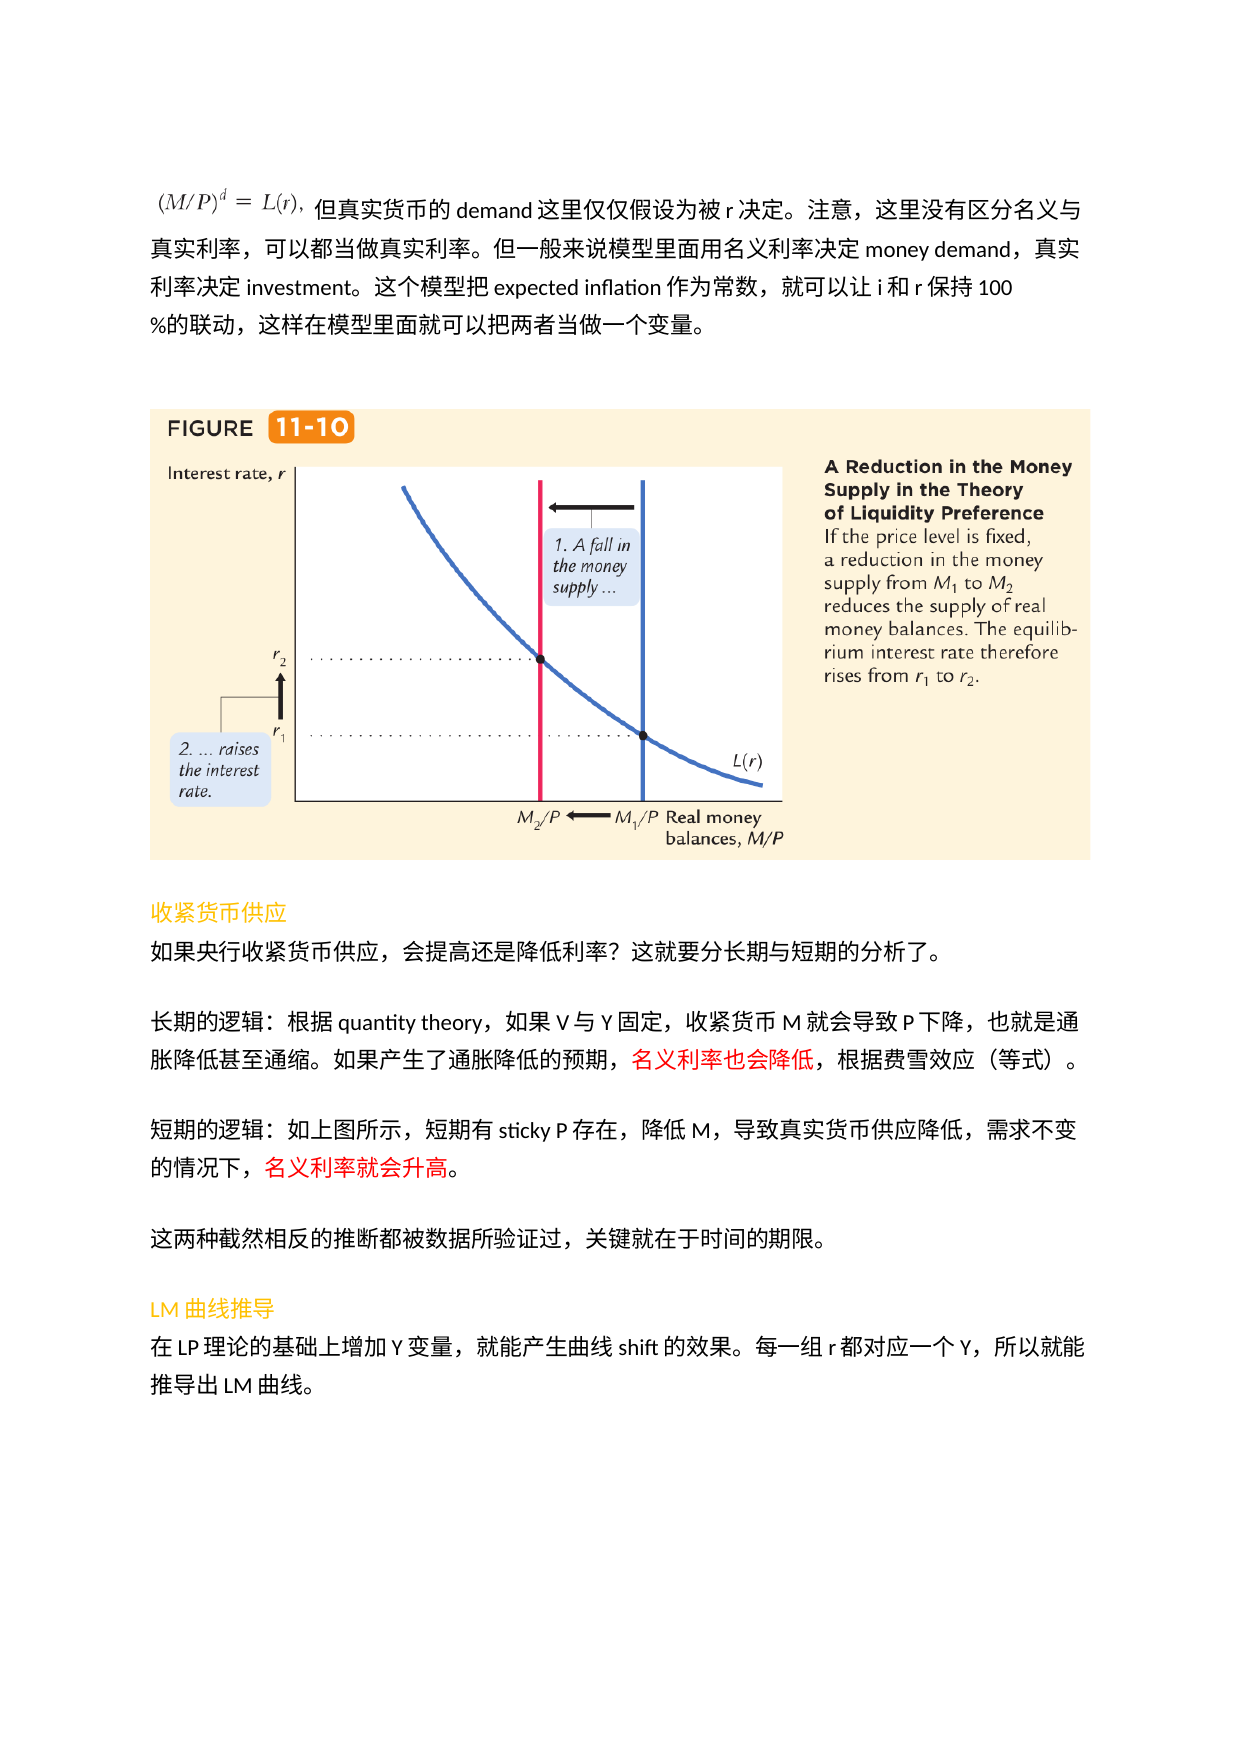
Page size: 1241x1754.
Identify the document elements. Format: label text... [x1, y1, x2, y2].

text 在LP理论的基础上增加Y变量，就能产生曲线shift的效果。每一组r都对应一个Y，所以就能推导出LM曲线。 [150, 1329, 1090, 1400]
text 但真实货币的demand这里仅仅假设为被r决定。注意，这里没有区分名义与真实利率，可以都当做真实利率。但一般来说模型里面用名义利率决定money demand，真实利率决定investment。这个模型把expected inflation作为常数，就可以让i和r保持100 %的联动，这样在模型里面就可以把两者当做一个变量。 [150, 182, 1090, 340]
picture [150, 182, 314, 219]
text 如果央行收紧货币供应，会提高还是降低利率？这就要分长期与短期的分析了。 [150, 933, 1090, 967]
text LM曲线推导 [150, 1291, 1090, 1324]
text 这两种截然相反的推断都被数据所验证过，关键就在于时间的期限。 [150, 1221, 1090, 1254]
text 短期的逻辑：如上图所示，短期有sticky P存在，降低M，导致真实货币供应降低，需求不变的情况下，名义利率就会升高。 [150, 1112, 1090, 1183]
text 长期的逻辑：根据quantity theory，如果V与Y固定，收紧货币M就会导致P下降，也就是通胀降低甚至通缩。如果产生了通胀降低的预期，名义利率也会降低，根据费雪效应（等式）。 [150, 1004, 1090, 1075]
text 收紧货币供应 [150, 895, 1090, 928]
picture [150, 409, 1091, 860]
